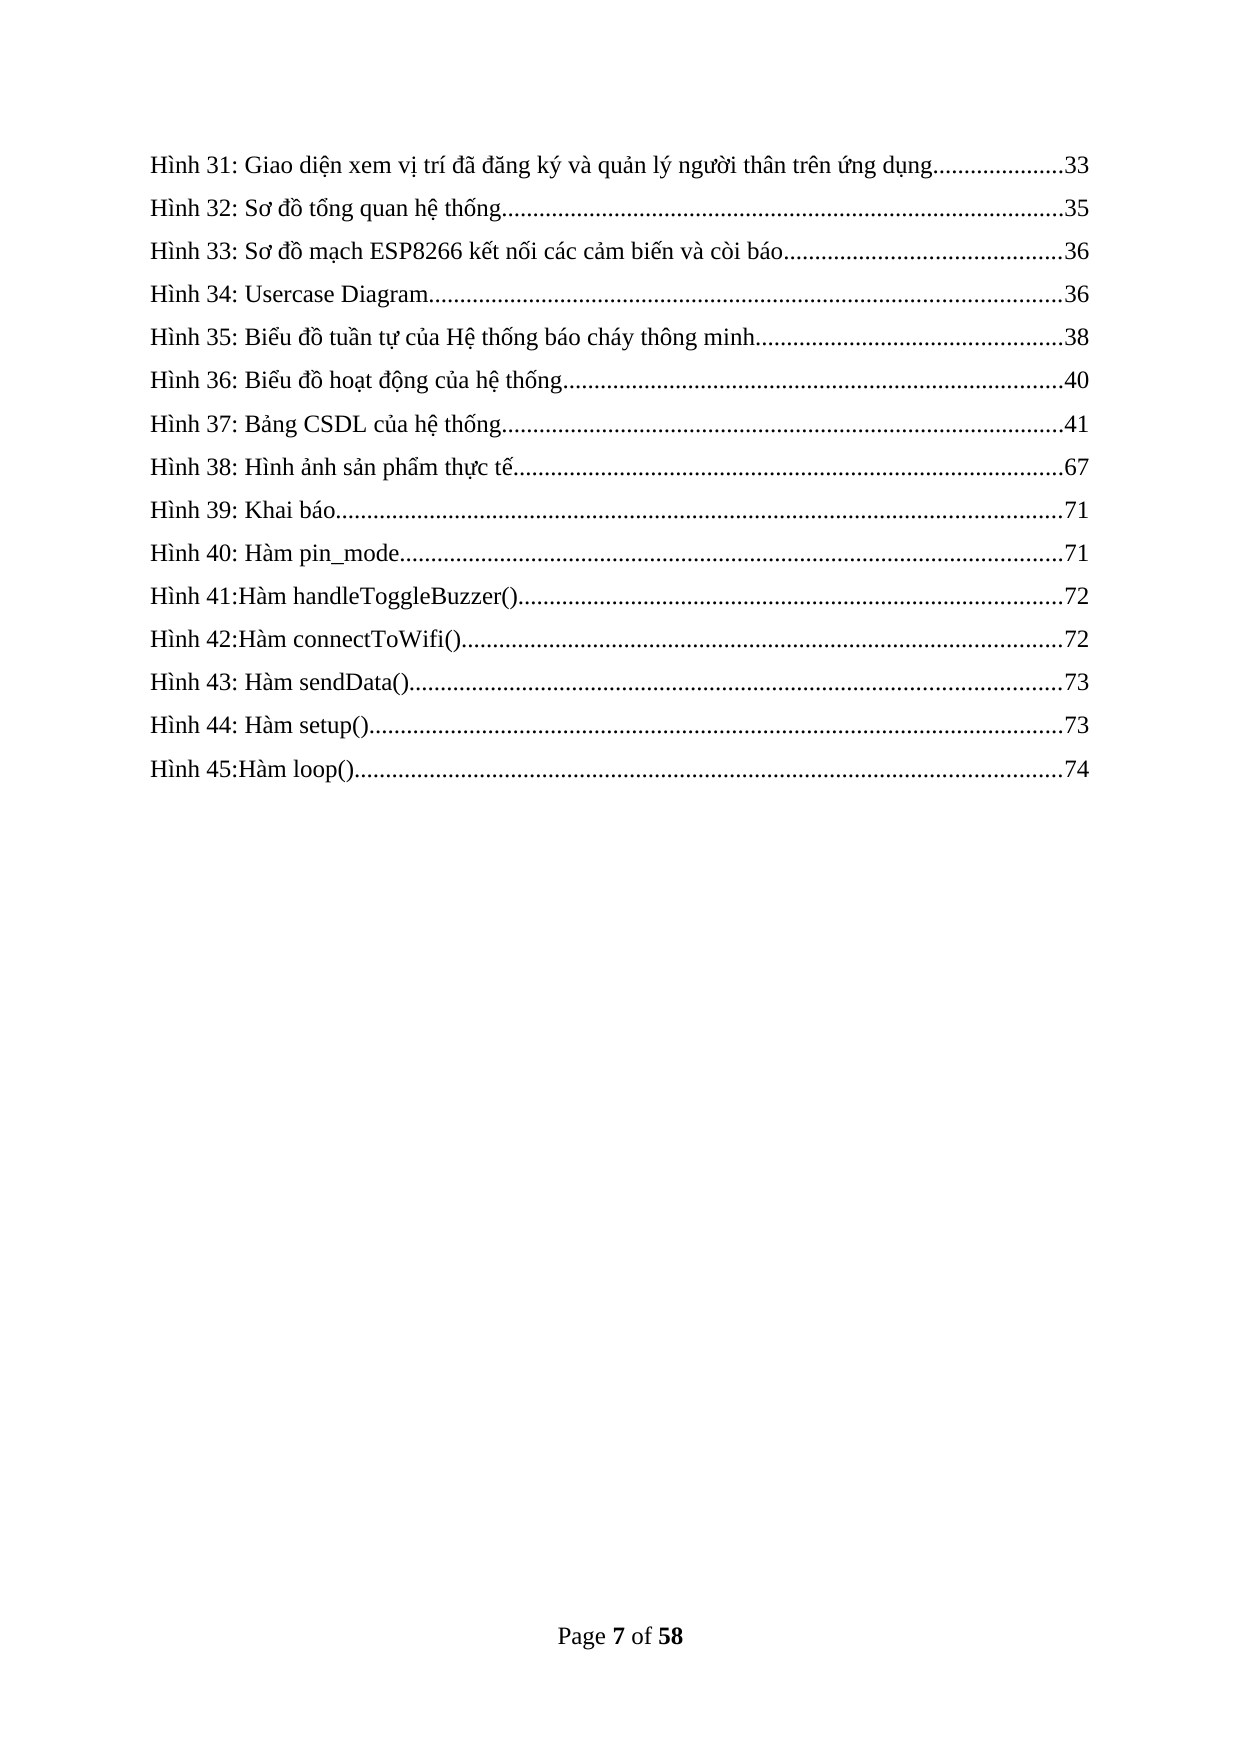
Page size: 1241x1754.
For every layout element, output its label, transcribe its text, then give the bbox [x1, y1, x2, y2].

text Hình 45:Hàm loop() 74 [150, 754, 1090, 782]
text Hình 42:Hàm connectToWifi() 72 [150, 624, 1090, 653]
text Hình 37: Bảng CSDL của hệ thống 41 [150, 409, 1090, 437]
text Hình 33: Sơ đồ mạch ESP8266 kết nối các cảm biến và còi báo 36 [150, 236, 1090, 265]
text Hình 36: Biểu đồ hoạt động của hệ thống 40 [150, 366, 1090, 394]
text Hình 35: Biểu đồ tuần tự của Hệ thống báo cháy thông minh 38 [150, 322, 1090, 351]
text Hình 39: Khai báo 71 [150, 495, 1090, 524]
text Hình 38: Hình ảnh sản phẩm thực tế 67 [150, 452, 1090, 481]
text Hình 43: Hàm sendData() 73 [150, 667, 1090, 696]
text Hình 34: Usercase Diagram 36 [150, 279, 1090, 308]
text Hình 41:Hàm handleToggleBuzzer() 72 [150, 581, 1090, 610]
text Hình 40: Hàm pin_mode 71 [150, 538, 1090, 567]
text Hình 44: Hàm setup() 73 [150, 711, 1090, 739]
text Hình 32: Sơ đồ tổng quan hệ thống 35 [150, 193, 1090, 222]
text Hình 31: Giao diện xem vị trí đã đăng ký và quản lý người thân trên ứng dụng 33 [150, 150, 1090, 179]
